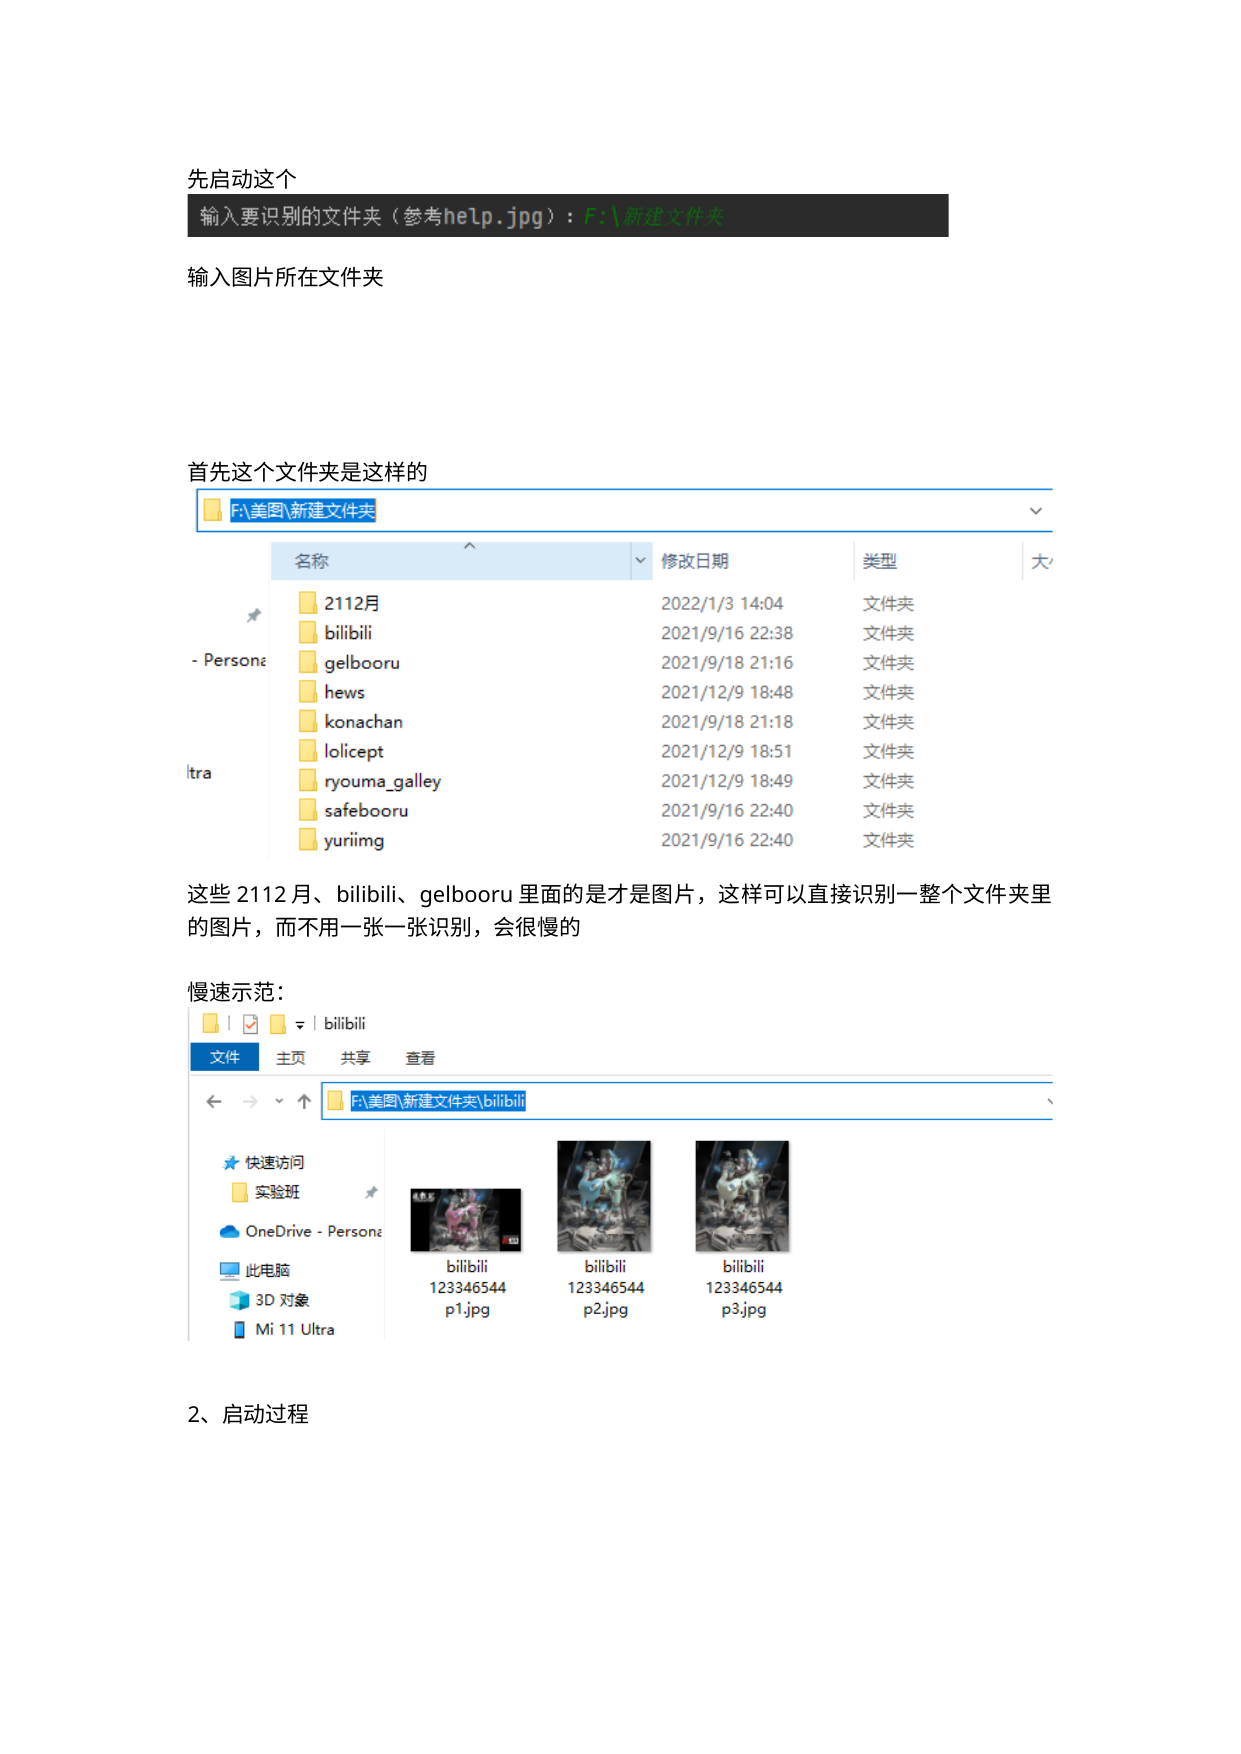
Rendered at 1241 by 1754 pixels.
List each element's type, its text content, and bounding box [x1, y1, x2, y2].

picture [187, 1007, 1053, 1341]
text 这些2112月、bilibili、gelbooru里面的是才是图片，这样可以直接识别一整个文件夹里的图片，而不用一张一张识别，会很慢的 [187, 877, 1053, 942]
text 先启动这个 [187, 162, 1053, 194]
picture [187, 194, 949, 237]
text 慢速示范： [187, 974, 1053, 1007]
picture [187, 487, 1053, 859]
text 输入图片所在文件夹 [187, 259, 1053, 292]
text 2、启动过程 [187, 1397, 1053, 1429]
text 首先这个文件夹是这样的 [187, 454, 1053, 487]
